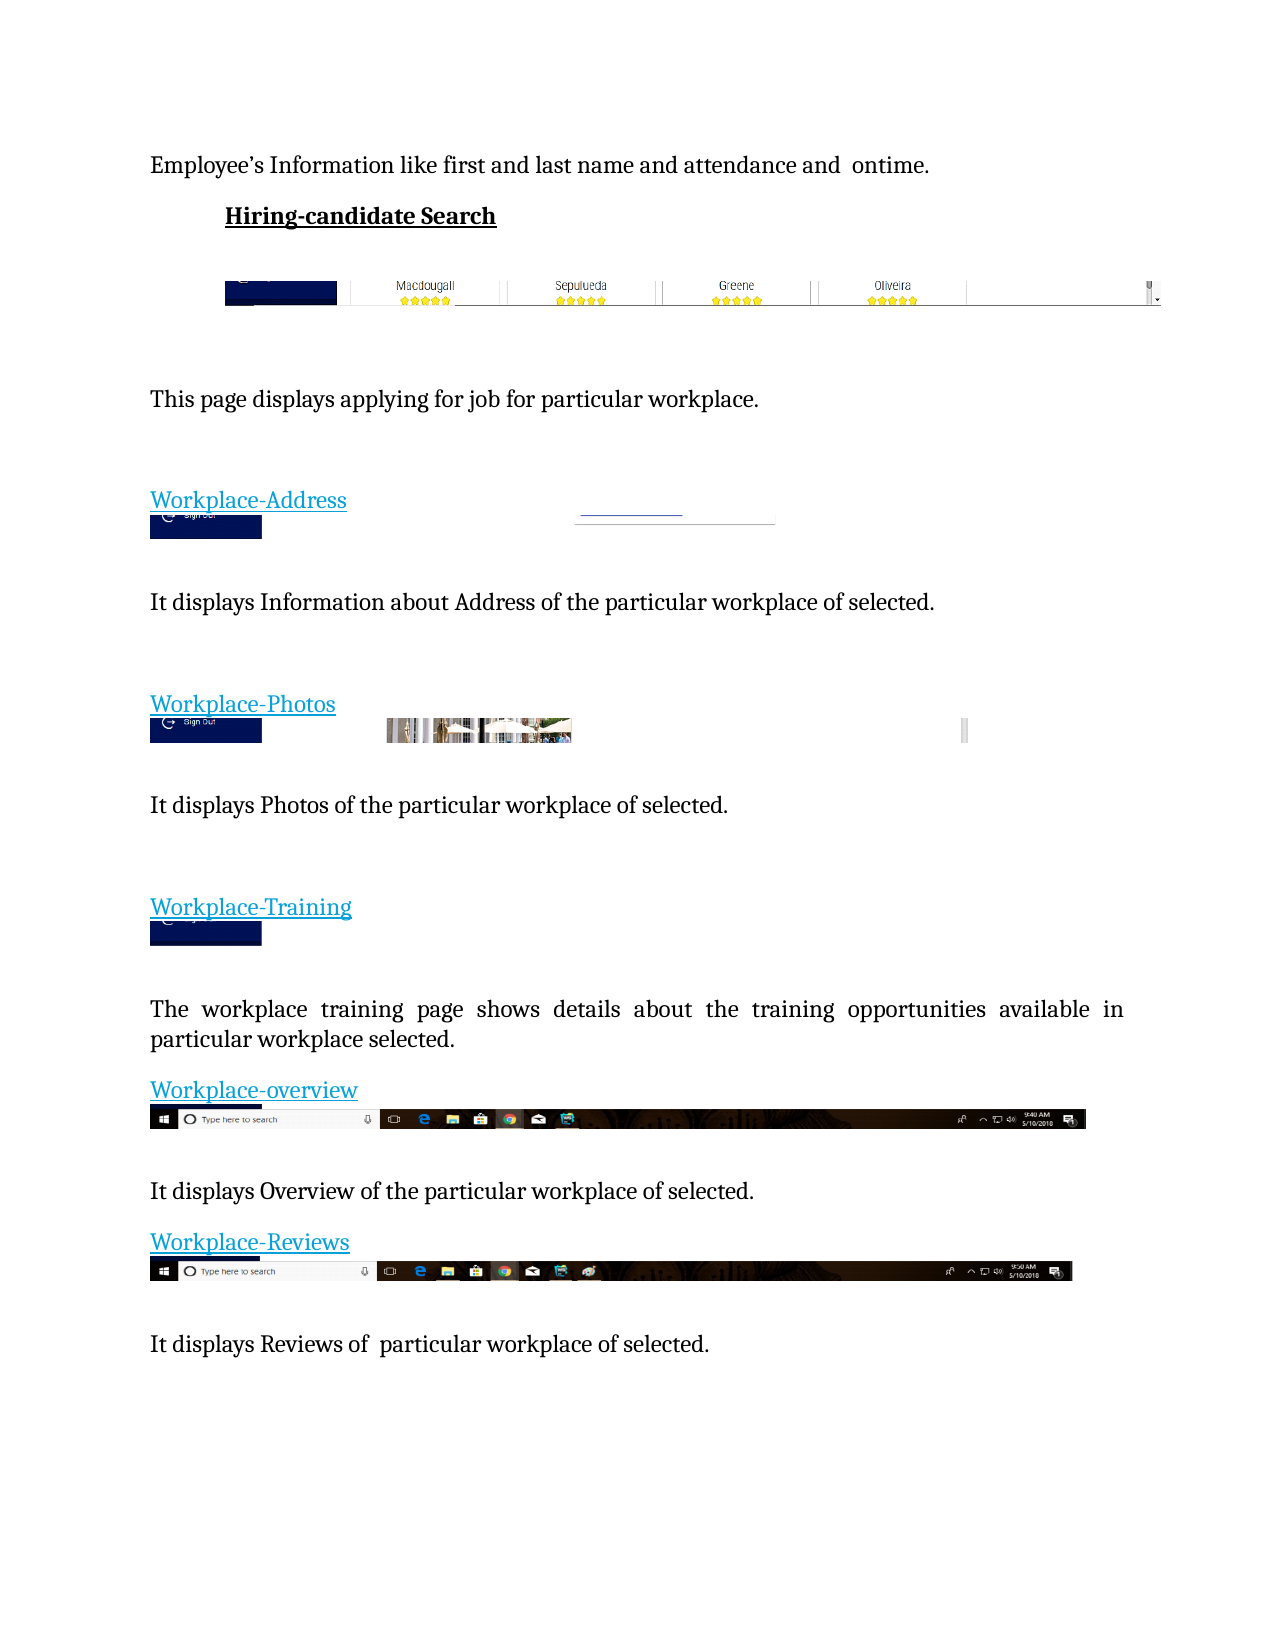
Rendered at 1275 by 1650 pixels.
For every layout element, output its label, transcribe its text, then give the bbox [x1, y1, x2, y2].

text Workplace-Photos [150, 688, 1125, 718]
text Workplace-overview [150, 1074, 1125, 1104]
text The workplace training page shows details about the training opportunities available in particular workplace selected. [150, 993, 1125, 1053]
text Workplace-Address [150, 485, 1125, 515]
text This page displays applying for job for particular workplace. [150, 353, 1125, 413]
text It displays Photos of the particular workplace of selected. [150, 790, 1125, 820]
text Workplace-Training [150, 892, 1125, 922]
text Hiring-candidate Search [225, 201, 1125, 231]
text Workplace-Reviews [150, 1227, 1125, 1257]
text It displays Reviews of particular workplace of selected. [150, 1328, 1125, 1358]
text It displays Information about Address of the particular workplace of selected. [150, 587, 1125, 617]
text It displays Overview of the particular workplace of selected. [150, 1176, 1125, 1206]
text Employee’s Information like first and last name and attendance and ontime. [150, 150, 1125, 180]
